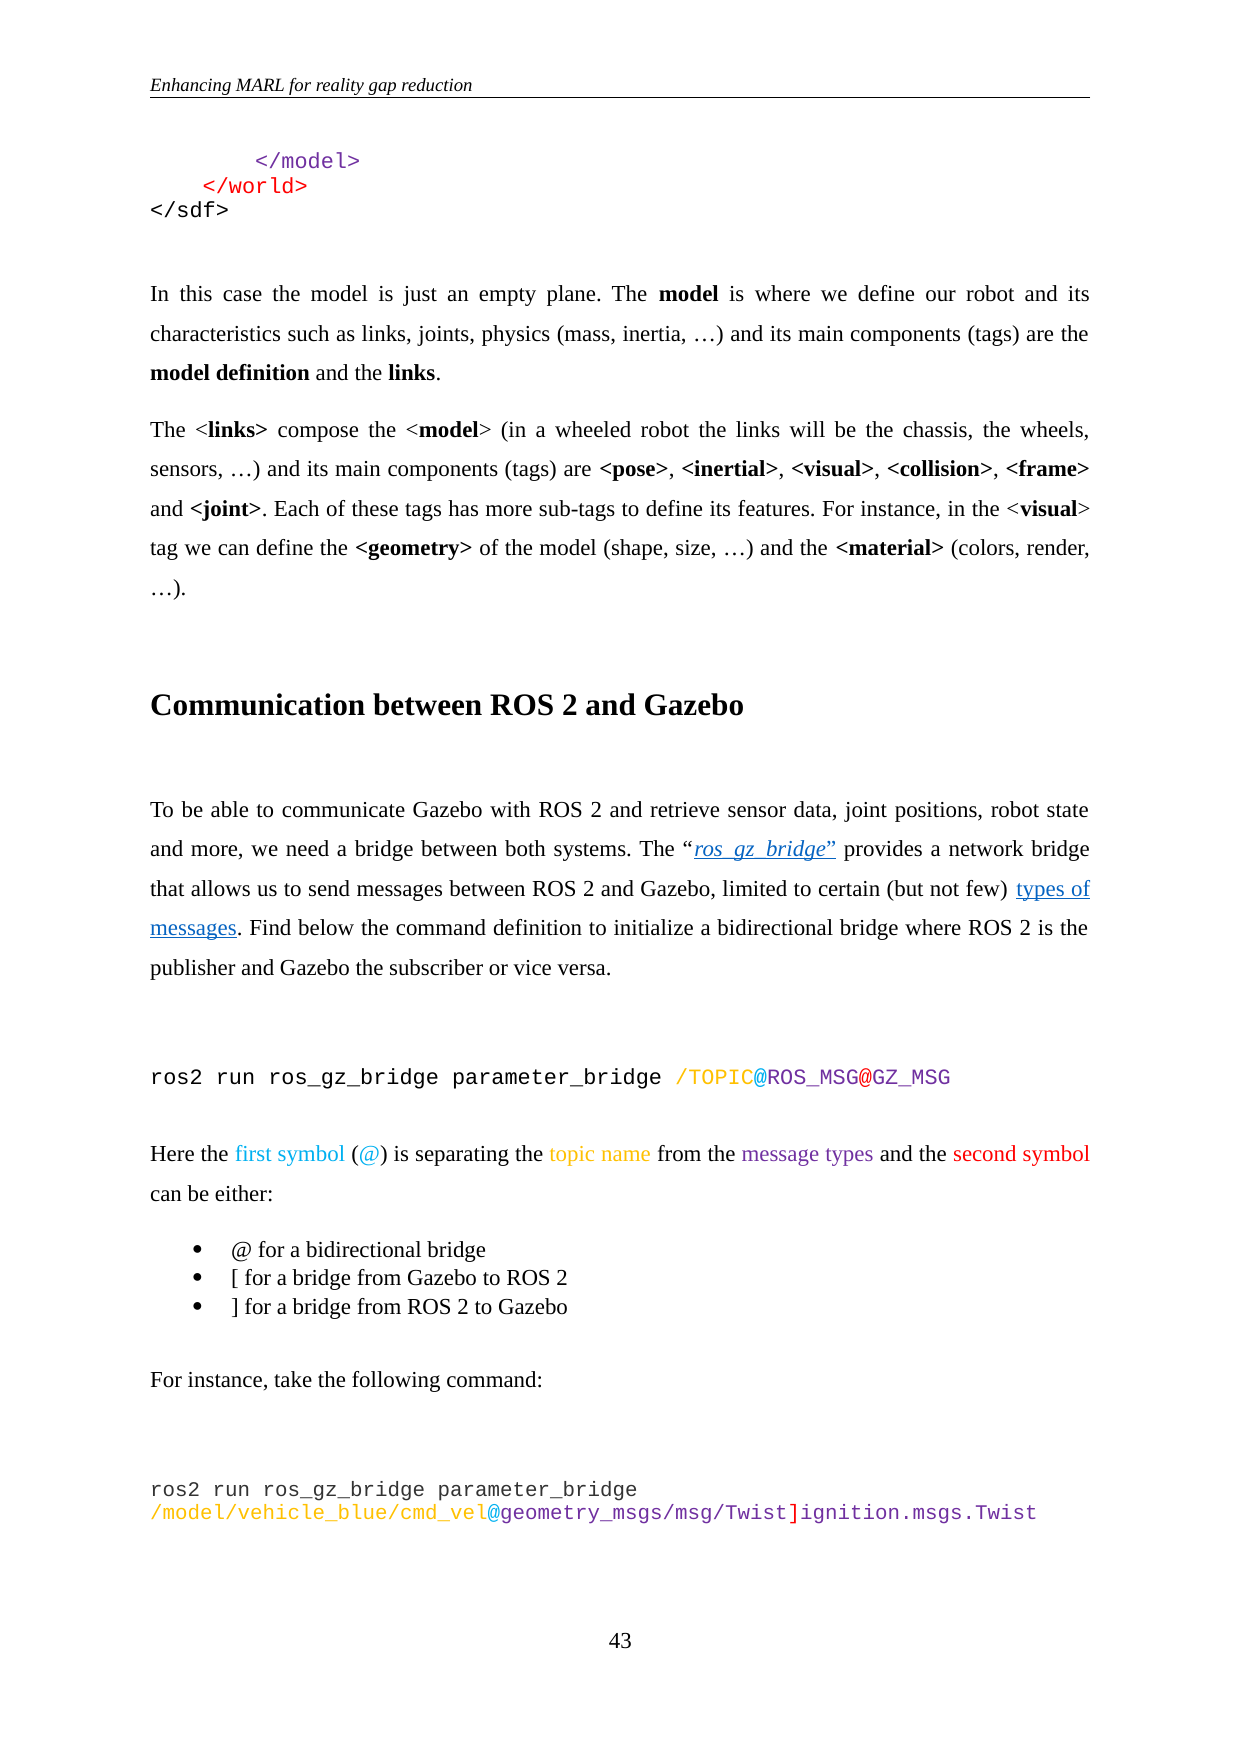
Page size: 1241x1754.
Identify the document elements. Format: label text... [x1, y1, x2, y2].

text In this case the model is just an empty plane. The model is where we define our robot and its characteristics such as links, joints, physics (mass, inertia, …) and its main components (tags) are the model definition and the links. [150, 281, 1090, 386]
text </sdf> [150, 199, 1090, 224]
text ros2 run ros_gz_bridge parameter_bridge /TOPIC@ROS_MSG@GZ_MSG [150, 1066, 1090, 1091]
text For instance, take the following command: [150, 1366, 1090, 1393]
text </model> [150, 150, 1090, 175]
text </world> [150, 175, 1090, 199]
list @ for a bidirectional bridge [193, 1236, 1090, 1262]
subtitle Communication between ROS 2 and Gazebo [150, 686, 1090, 722]
text ros2 run ros_gz_bridge parameter_bridge /model/vehicle_blue/cmd_vel@geometry_msgs/msg/Twist]ignition.msgs.Twist [150, 1479, 1090, 1526]
text Here the first symbol (@) is separating the topic name from the message types and the second symbol can be either: [150, 1140, 1090, 1206]
list [ for a bridge from Gazebo to ROS 2 [193, 1264, 1090, 1291]
list ] for a bridge from ROS 2 to Gazebo [193, 1293, 1090, 1319]
text The <links> compose the <model> (in a wheeled robot the links will be the chassis, the wheels, sensors, …) and its main components (tags) are <pose>, <inertial>, <visual>, <collision>, <frame> and <joint>. Each of these tags has more sub-tags to define its features. For instance, in the <visual> tag we can define the <geometry> of the model (shape, size, …) and the <material> (colors, render, …). [150, 416, 1090, 600]
text To be able to communicate Gazebo with ROS 2 and retrieve sensor data, joint positions, robot state and more, we need a bridge between both systems. The “ros_gz_bridge” provides a network bridge that allows us to send messages between ROS 2 and Gazebo, limited to certain (but not few) types of messages. Find below the command definition to initialize a bidirectional bridge where ROS 2 is the publisher and Gazebo the subscriber or vice versa. [150, 796, 1090, 980]
